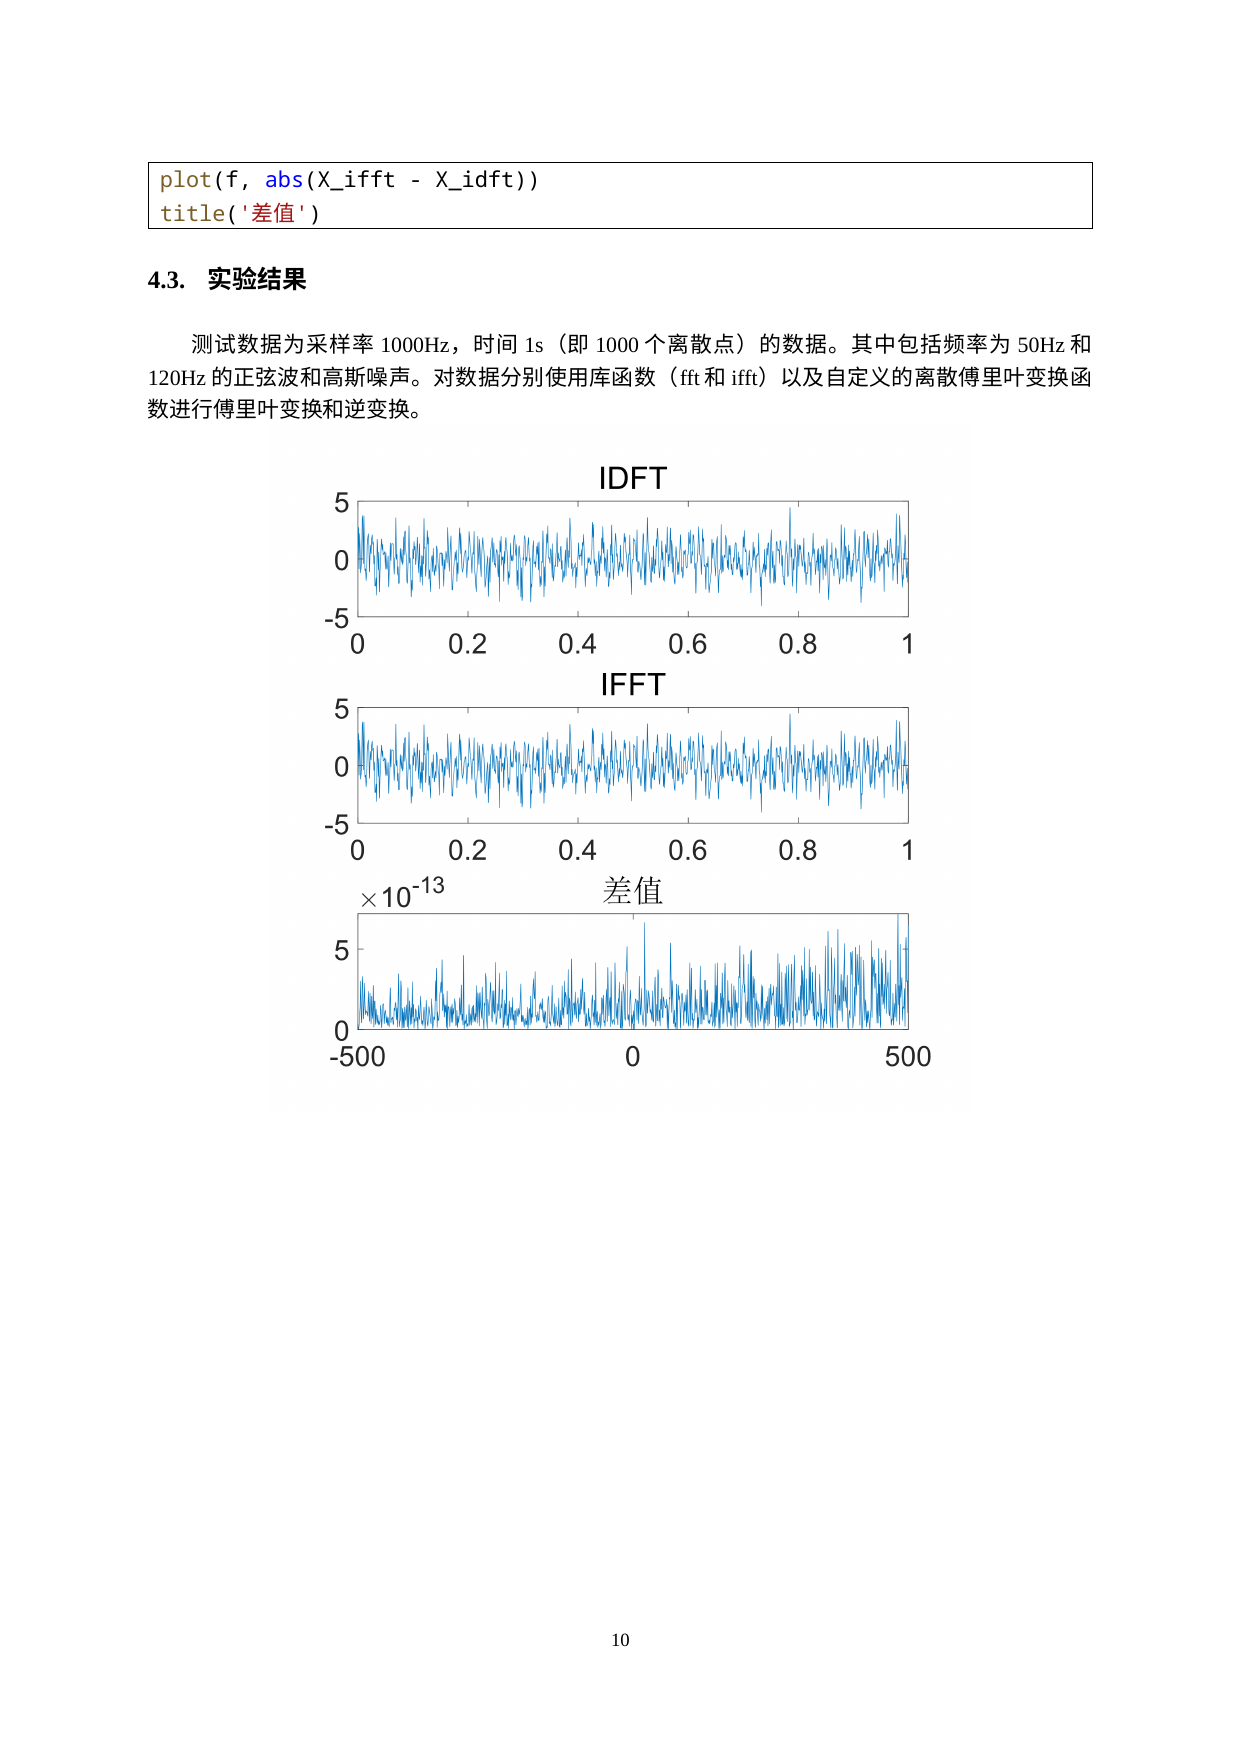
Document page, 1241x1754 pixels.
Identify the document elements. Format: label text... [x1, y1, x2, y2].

subtitle 实验结果 [148, 245, 1092, 310]
picture [265, 424, 975, 1111]
text 测试数据为采样率1000Hz，时间1s（即1000个离散点）的数据。其中包括频率为50Hz和120Hz的正弦波和高斯噪声。对数据分别使用库函数（fft和ifft）以及自定义的离散傅里叶变换函数进行傅里叶变换和逆变换。 [148, 327, 1092, 424]
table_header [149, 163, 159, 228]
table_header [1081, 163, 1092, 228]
